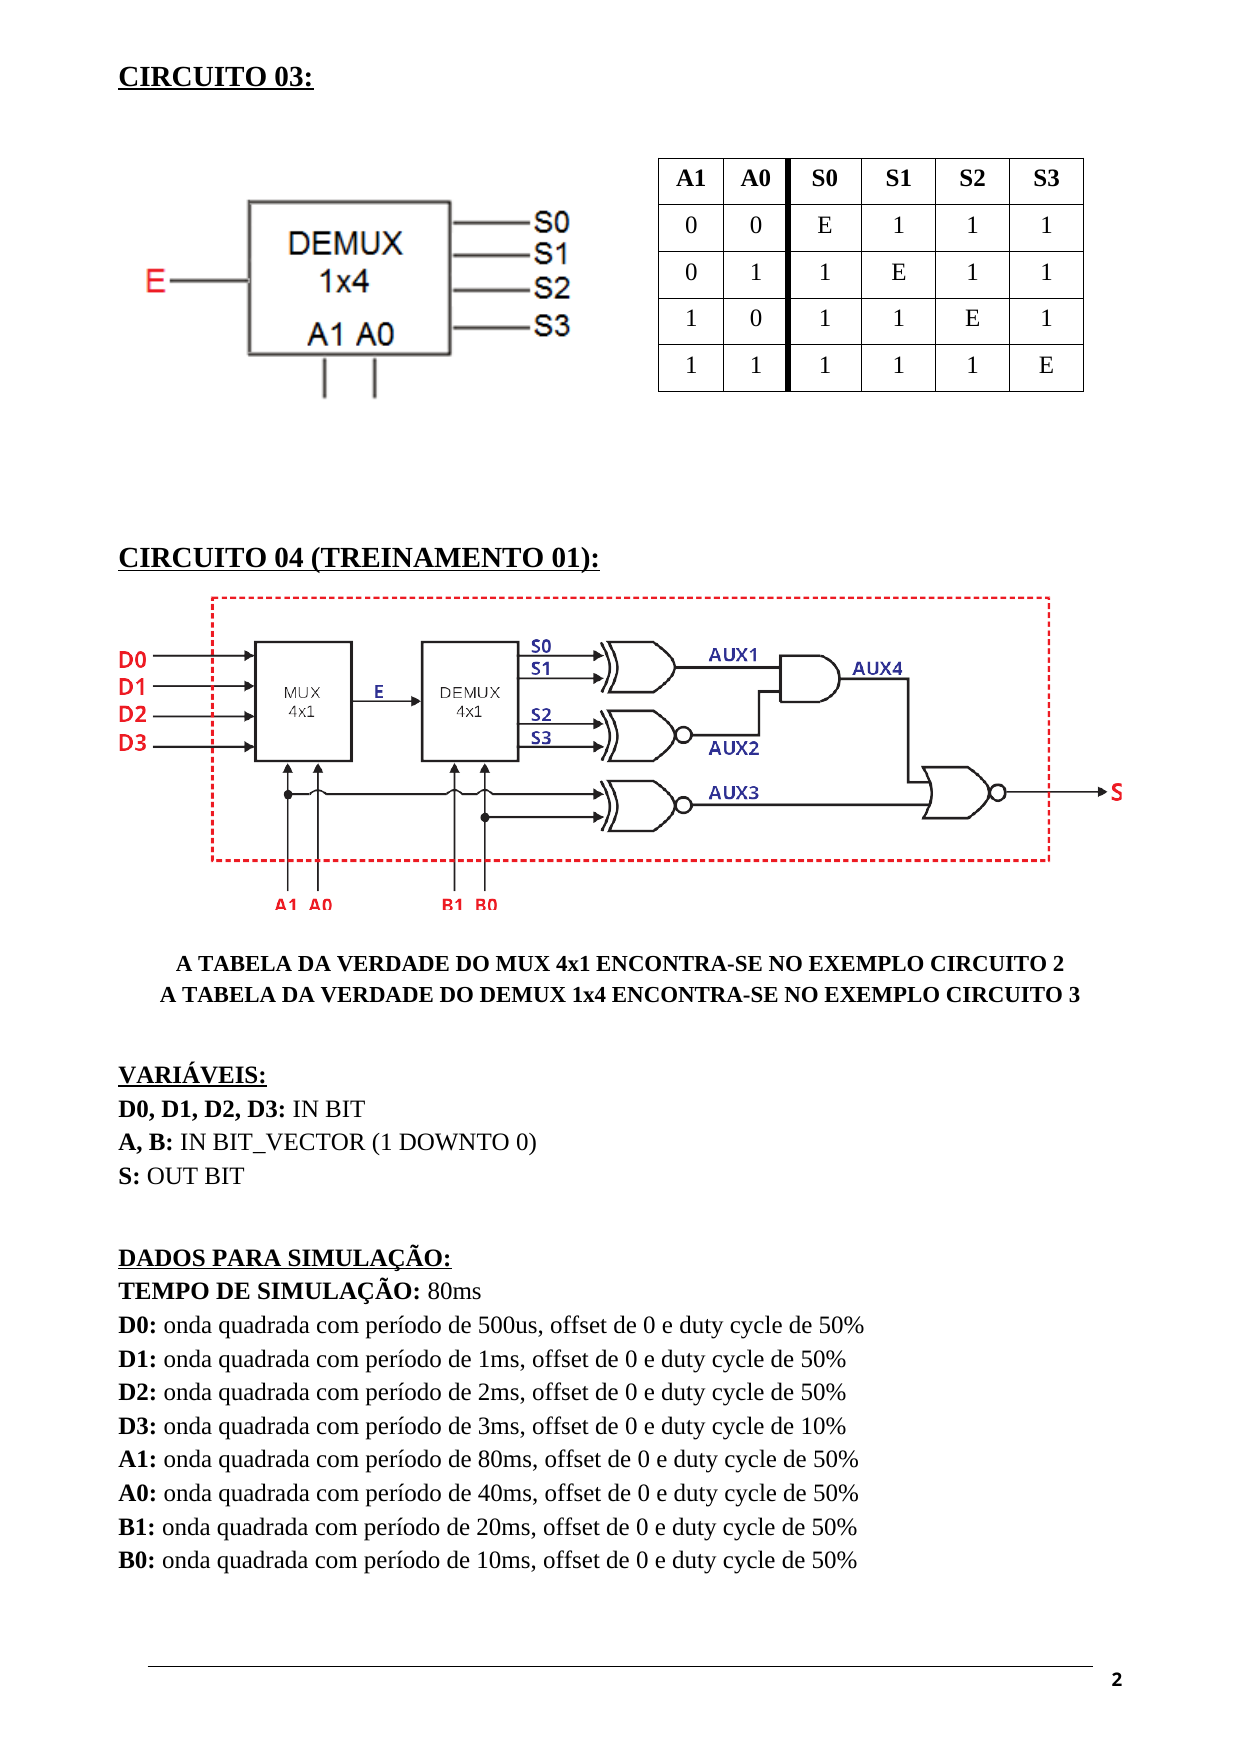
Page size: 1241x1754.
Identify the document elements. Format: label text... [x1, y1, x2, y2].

text A, B: IN BIT_VECTOR (1 DOWNTO 0) [118, 1127, 1122, 1156]
text D0, D1, D2, D3: IN BIT [118, 1094, 1122, 1122]
text D0: onda quadrada com período de 500us, offset de 0 e duty cycle de 50% [118, 1310, 1122, 1339]
table_header [616, 109, 1126, 488]
text TEMPO DE SIMULAÇÃO: 80ms [118, 1276, 1122, 1305]
text A1: onda quadrada com período de 80ms, offset de 0 e duty cycle de 50% [118, 1444, 1122, 1473]
text A0: onda quadrada com período de 40ms, offset de 0 e duty cycle de 50% [118, 1478, 1122, 1507]
text D3: onda quadrada com período de 3ms, offset de 0 e duty cycle de 10% [118, 1411, 1122, 1440]
text DADOS PARA SIMULAÇÃO: [118, 1243, 1122, 1271]
text D2: onda quadrada com período de 2ms, offset de 0 e duty cycle de 50% [118, 1377, 1122, 1406]
picture [131, 186, 592, 404]
text CIRCUITO 04 (TREINAMENTO 01): [118, 541, 1122, 574]
text B0: onda quadrada com período de 10ms, offset de 0 e duty cycle de 50% [118, 1546, 1122, 1574]
table_header [107, 109, 616, 488]
text B1: onda quadrada com período de 20ms, offset de 0 e duty cycle de 50% [118, 1512, 1122, 1541]
text VARIÁVEIS: [118, 1060, 1122, 1089]
text CIRCUITO 03: [118, 59, 1122, 93]
text D1: onda quadrada com período de 1ms, offset de 0 e duty cycle de 50% [118, 1344, 1122, 1372]
text A TABELA DA VERDADE DO MUX 4x1 ENCONTRA-SE NO EXEMPLO CIRCUITO 2 [118, 949, 1122, 976]
text S: OUT BIT [118, 1161, 1122, 1190]
text A TABELA DA VERDADE DO DEMUX 1x4 ENCONTRA-SE NO EXEMPLO CIRCUITO 3 [118, 981, 1122, 1007]
